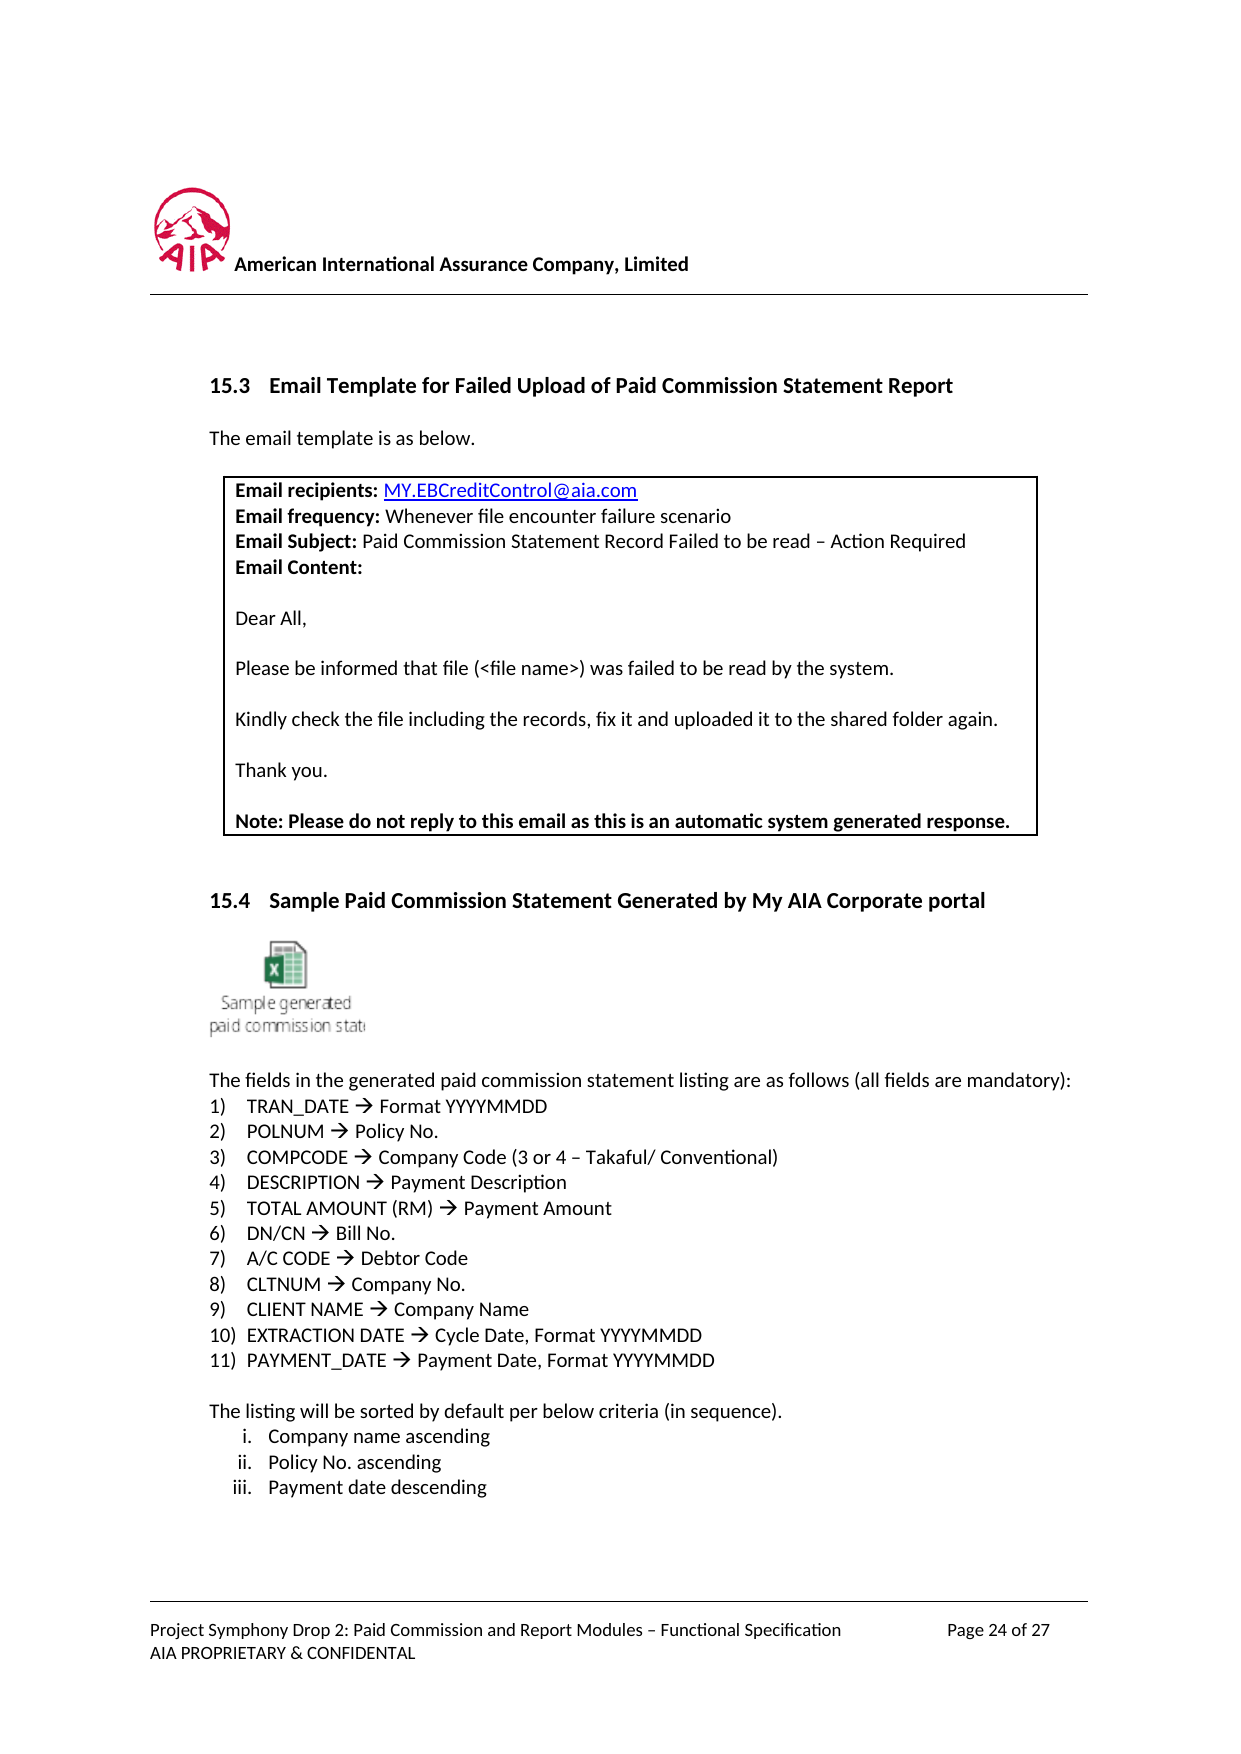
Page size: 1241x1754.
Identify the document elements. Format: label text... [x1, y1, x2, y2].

subtitle Email Template for Failed Upload of Paid Commission Statement Report [209, 372, 1090, 400]
list Payment date descending [252, 1474, 1090, 1500]
list TRAN_DATE Format YYYYMMDD [209, 1093, 1090, 1118]
list Policy No. ascending [252, 1449, 1090, 1474]
list EXTRACTION DATE Cycle Date, Format YYYYMMDD [209, 1322, 1090, 1347]
text The fields in the generated paid commission statement listing are as follows (all fields are mandatory): [150, 1068, 1090, 1093]
list POLNUM Policy No. [209, 1118, 1090, 1144]
list COMPCODE Company Code (3 or 4 – Takaful/ Conventional) [209, 1144, 1090, 1169]
list A/C CODE Debtor Code [209, 1246, 1090, 1271]
list DESCRIPTION Payment Description [209, 1169, 1090, 1195]
text The email template is as below. [150, 425, 1090, 450]
table_header Email recipients: MY.EBCreditControl@aia.com Email frequency: Whenever file encounter failure scenario Email Subject: Paid Commission Statement Record Failed to be read – Action Required Email Content: Dear All, Please be informed that file (<file name>) was failed to be read by the system. Kindly check the file including the records, fix it and uploaded it to the shared folder again. Thank you. Note: Please do not reply to this email as this is an automatic system generated response. [225, 478, 1036, 833]
list CLIENT NAME Company Name [209, 1296, 1090, 1322]
subtitle Sample Paid Commission Statement Generated by My AIA Corporate portal [209, 886, 1090, 914]
list TOTAL AMOUNT (RM) Payment Amount [209, 1195, 1090, 1220]
list DN/CN Bill No. [209, 1220, 1090, 1246]
list PAYMENT_DATE Payment Date, Format YYYYMMDD [209, 1347, 1090, 1373]
picture [150, 187, 234, 272]
list Company name ascending [252, 1423, 1090, 1449]
text The listing will be sorted by default per below criteria (in sequence). [209, 1398, 1090, 1423]
list CLTNUM Company No. [209, 1271, 1090, 1296]
